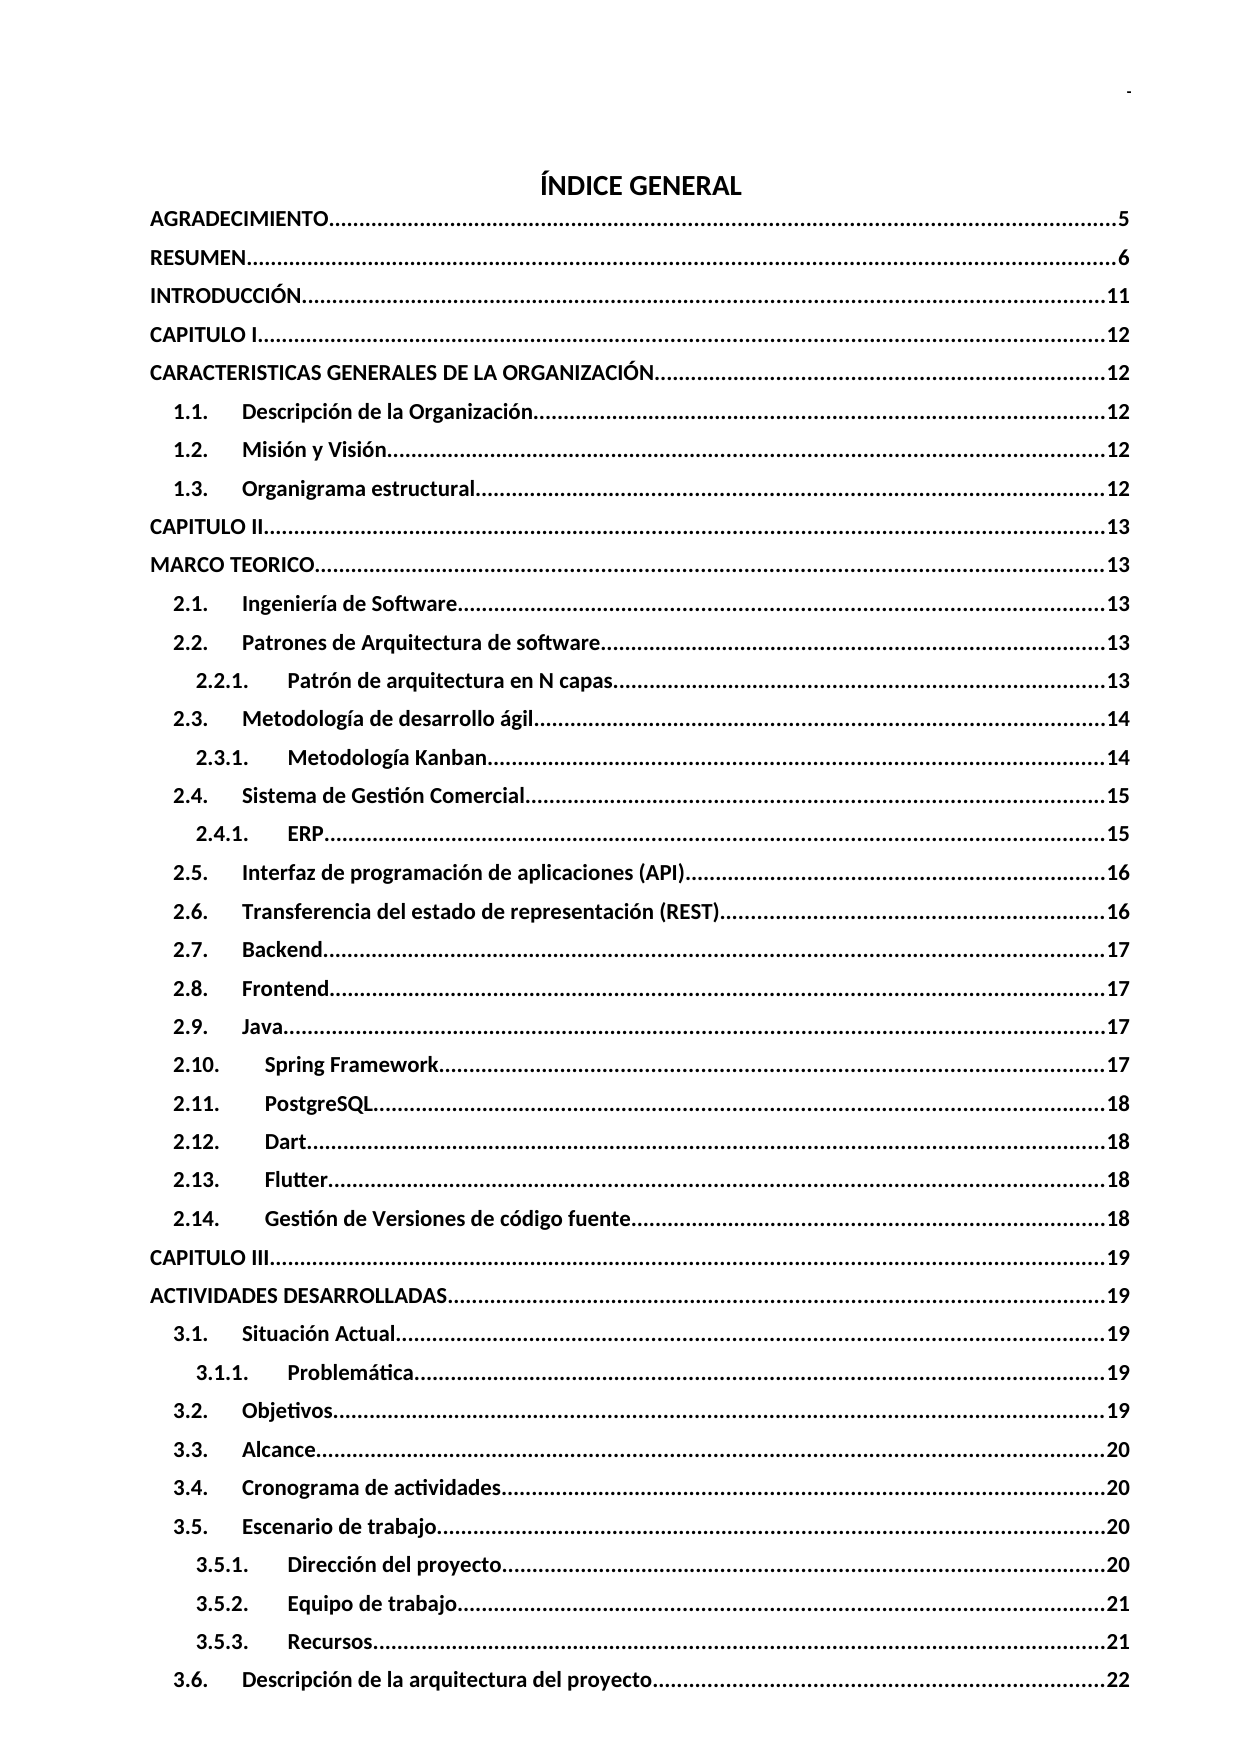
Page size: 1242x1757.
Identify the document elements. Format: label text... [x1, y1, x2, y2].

text ÍNDICE GENERAL [247, 167, 1034, 202]
